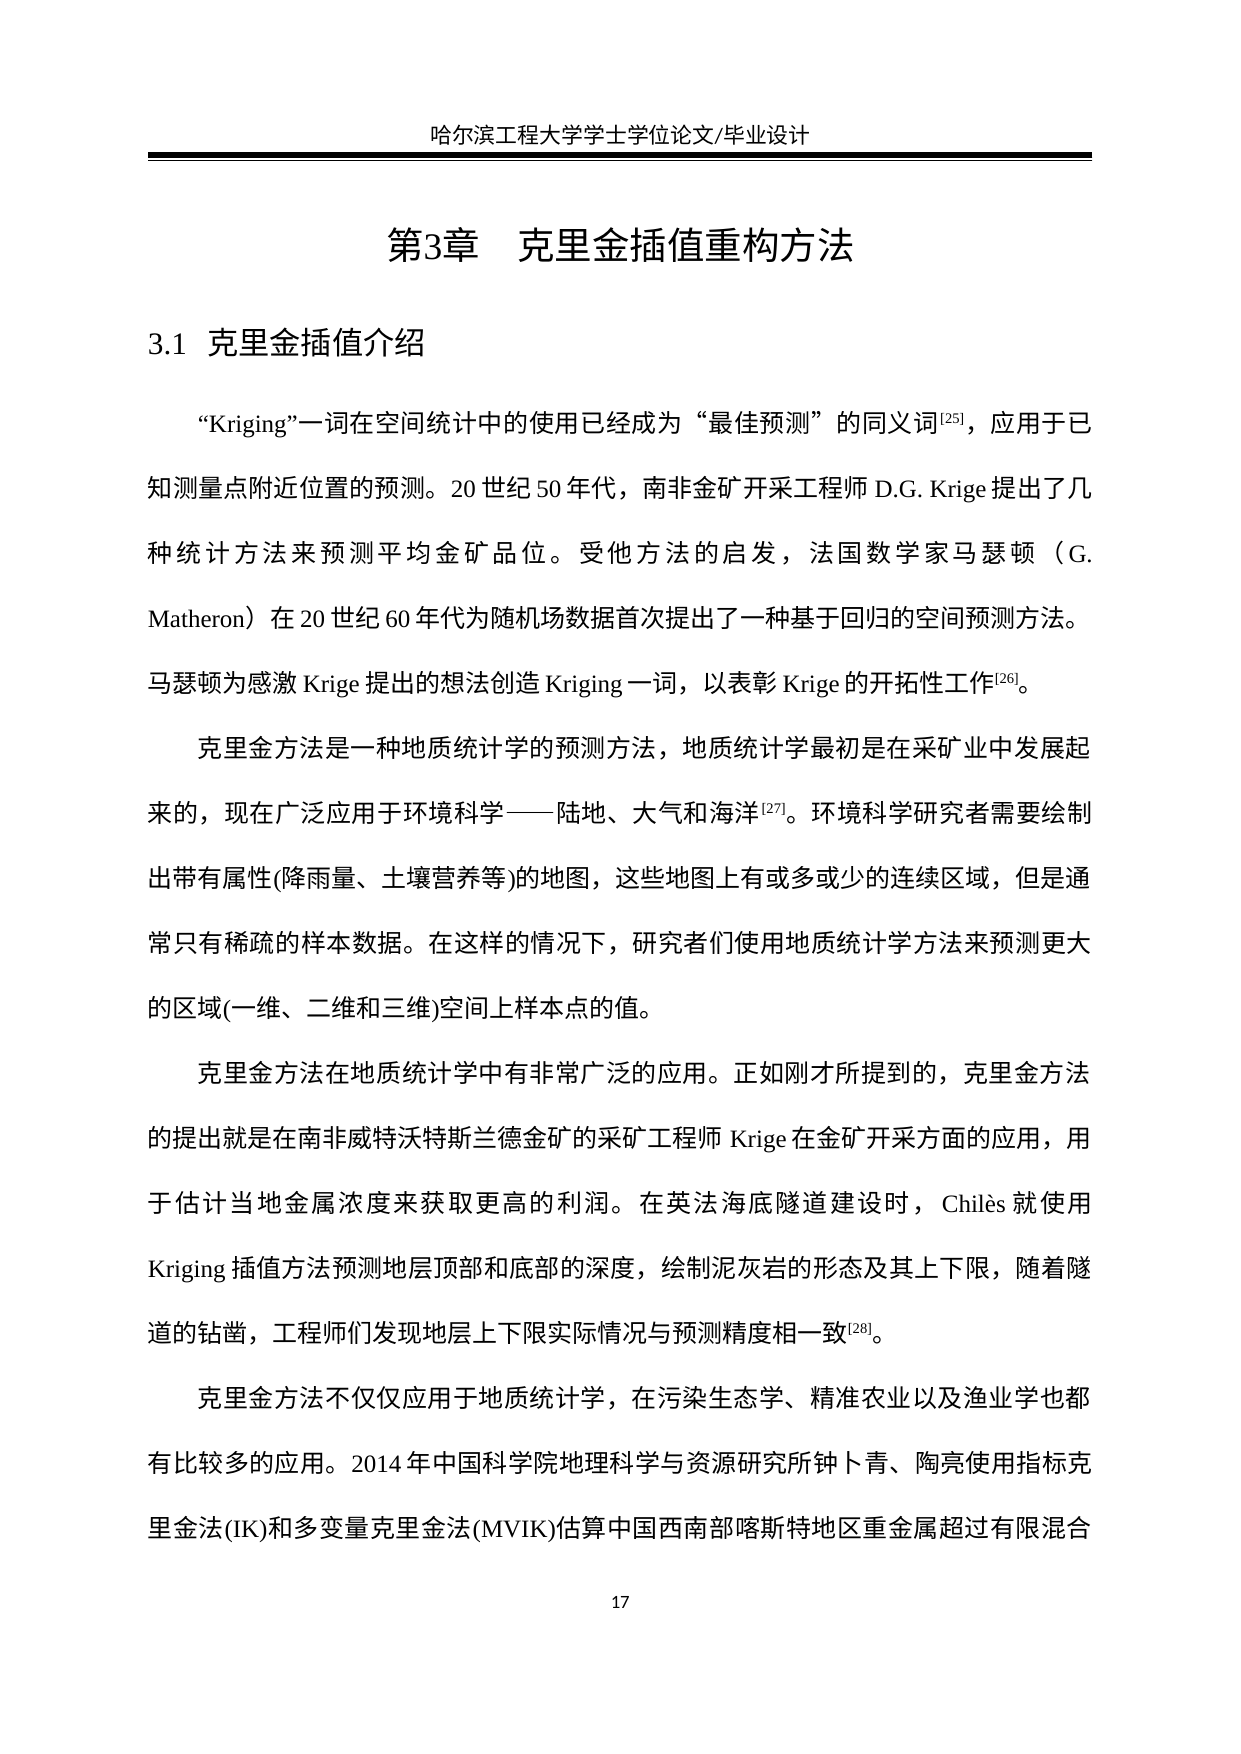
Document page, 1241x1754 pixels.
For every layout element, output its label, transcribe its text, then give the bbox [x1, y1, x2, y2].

list 克里金插值介绍 [148, 308, 1092, 373]
text 克里金方法在地质统计学中有非常广泛的应用。正如刚才所提到的，克里金方法的提出就是在南非威特沃特斯兰德金矿的采矿工程师Krige在金矿开采方面的应用，用于估计当地金属浓度来获取更高的利润。在英法海底隧道建设时，Chilès就使用Kriging插值方法预测地层顶部和底部的深度，绘制泥灰岩的形态及其上下限，随着隧道的钻凿，工程师们发现地层上下限实际情况与预测精度相一致[28]。 [148, 1039, 1092, 1364]
list 克里金插值重构方法 [148, 211, 1092, 276]
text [148, 1364, 1092, 1559]
text “Kriging”一词在空间统计中的使用已经成为“最佳预测”的同义词[25]，应用于已知测量点附近位置的预测。20世纪50年代，南非金矿开采工程师D.G. Krige提出了几种统计方法来预测平均金矿品位。受他方法的启发，法国数学家马瑟顿（G. Matheron）在20世纪60年代为随机场数据首次提出了一种基于回归的空间预测方法。马瑟顿为感激Krige提出的想法创造Kriging一词，以表彰Krige的开拓性工作[26]。 [148, 389, 1092, 714]
text 克里金方法是一种地质统计学的预测方法，地质统计学最初是在采矿业中发展起来的，现在广泛应用于环境科学——陆地、大气和海洋[27]。环境科学研究者需要绘制出带有属性(降雨量、土壤营养等)的地图，这些地图上有或多或少的连续区域，但是通常只有稀疏的样本数据。在这样的情况下，研究者们使用地质统计学方法来预测更大的区域(一维、二维和三维)空间上样本点的值。 [148, 714, 1092, 1039]
